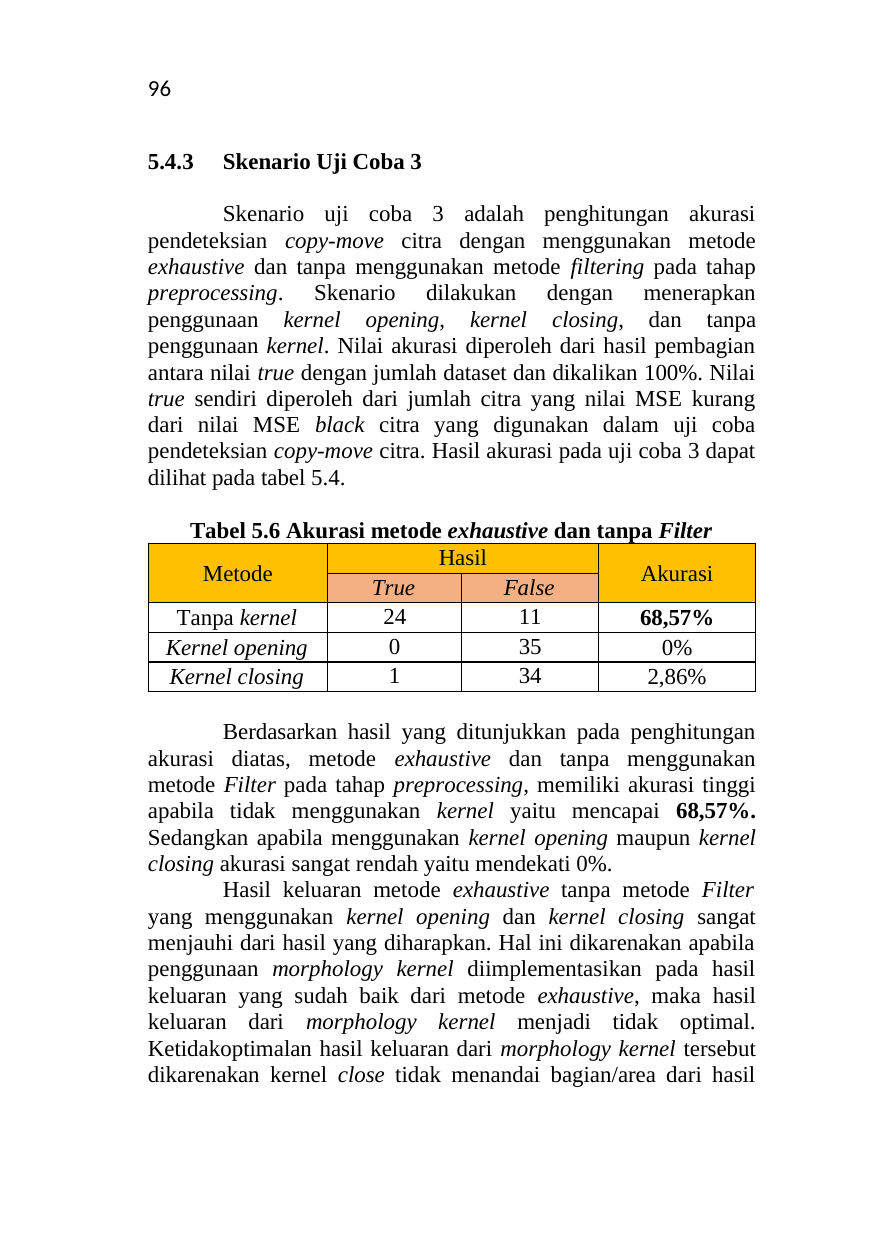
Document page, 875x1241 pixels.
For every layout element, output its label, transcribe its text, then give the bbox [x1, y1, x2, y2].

table_cell 68,57% [599, 603, 755, 632]
table_cell 34 [462, 663, 598, 691]
table_cell True [328, 574, 461, 602]
table_cell Kernel closing [149, 663, 327, 691]
table_cell Tanpa kernel [149, 603, 327, 632]
table_header Akurasi [599, 544, 755, 602]
text Skenario uji coba 3 adalah penghitungan akurasi pendeteksian copy-move citra dengan menggunakan metode exhaustive dan tanpa menggunakan metode filtering pada tahap preprocessing. Skenario dilakukan dengan menerapkan penggunaan kernel opening, kernel closing, dan tanpa penggunaan kernel. Nilai akurasi diperoleh dari hasil pembagian antara nilai true dengan jumlah dataset dan dikalikan 100%. Nilai true sendiri diperoleh dari jumlah citra yang nilai MSE kurang dari nilai MSE black citra yang digunakan dalam uji coba pendeteksian copy-move citra. Hasil akurasi pada uji coba 3 dapat dilihat pada tabel 5.4. [148, 200, 756, 490]
subtitle Skenario Uji Coba 3 [148, 148, 756, 174]
table_cell 1 [328, 663, 461, 691]
table_header Metode [149, 544, 327, 602]
table_cell 2,86% [599, 663, 755, 691]
table_cell False [462, 574, 598, 602]
table_header Hasil [328, 544, 598, 573]
text Berdasarkan hasil yang ditunjukkan pada penghitungan akurasi diatas, metode exhaustive dan tanpa menggunakan metode Filter pada tahap preprocessing, memiliki akurasi tinggi apabila tidak menggunakan kernel yaitu mencapai 68,57%. Sedangkan apabila menggunakan kernel opening maupun kernel closing akurasi sangat rendah yaitu mendekati 0%. [148, 718, 756, 876]
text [148, 876, 756, 1087]
table_cell 11 [462, 603, 598, 632]
table_cell 35 [462, 633, 598, 661]
table_cell 0% [599, 633, 755, 661]
table_cell 0 [328, 633, 461, 661]
table_cell 24 [328, 603, 461, 632]
table_cell Kernel opening [149, 633, 327, 661]
